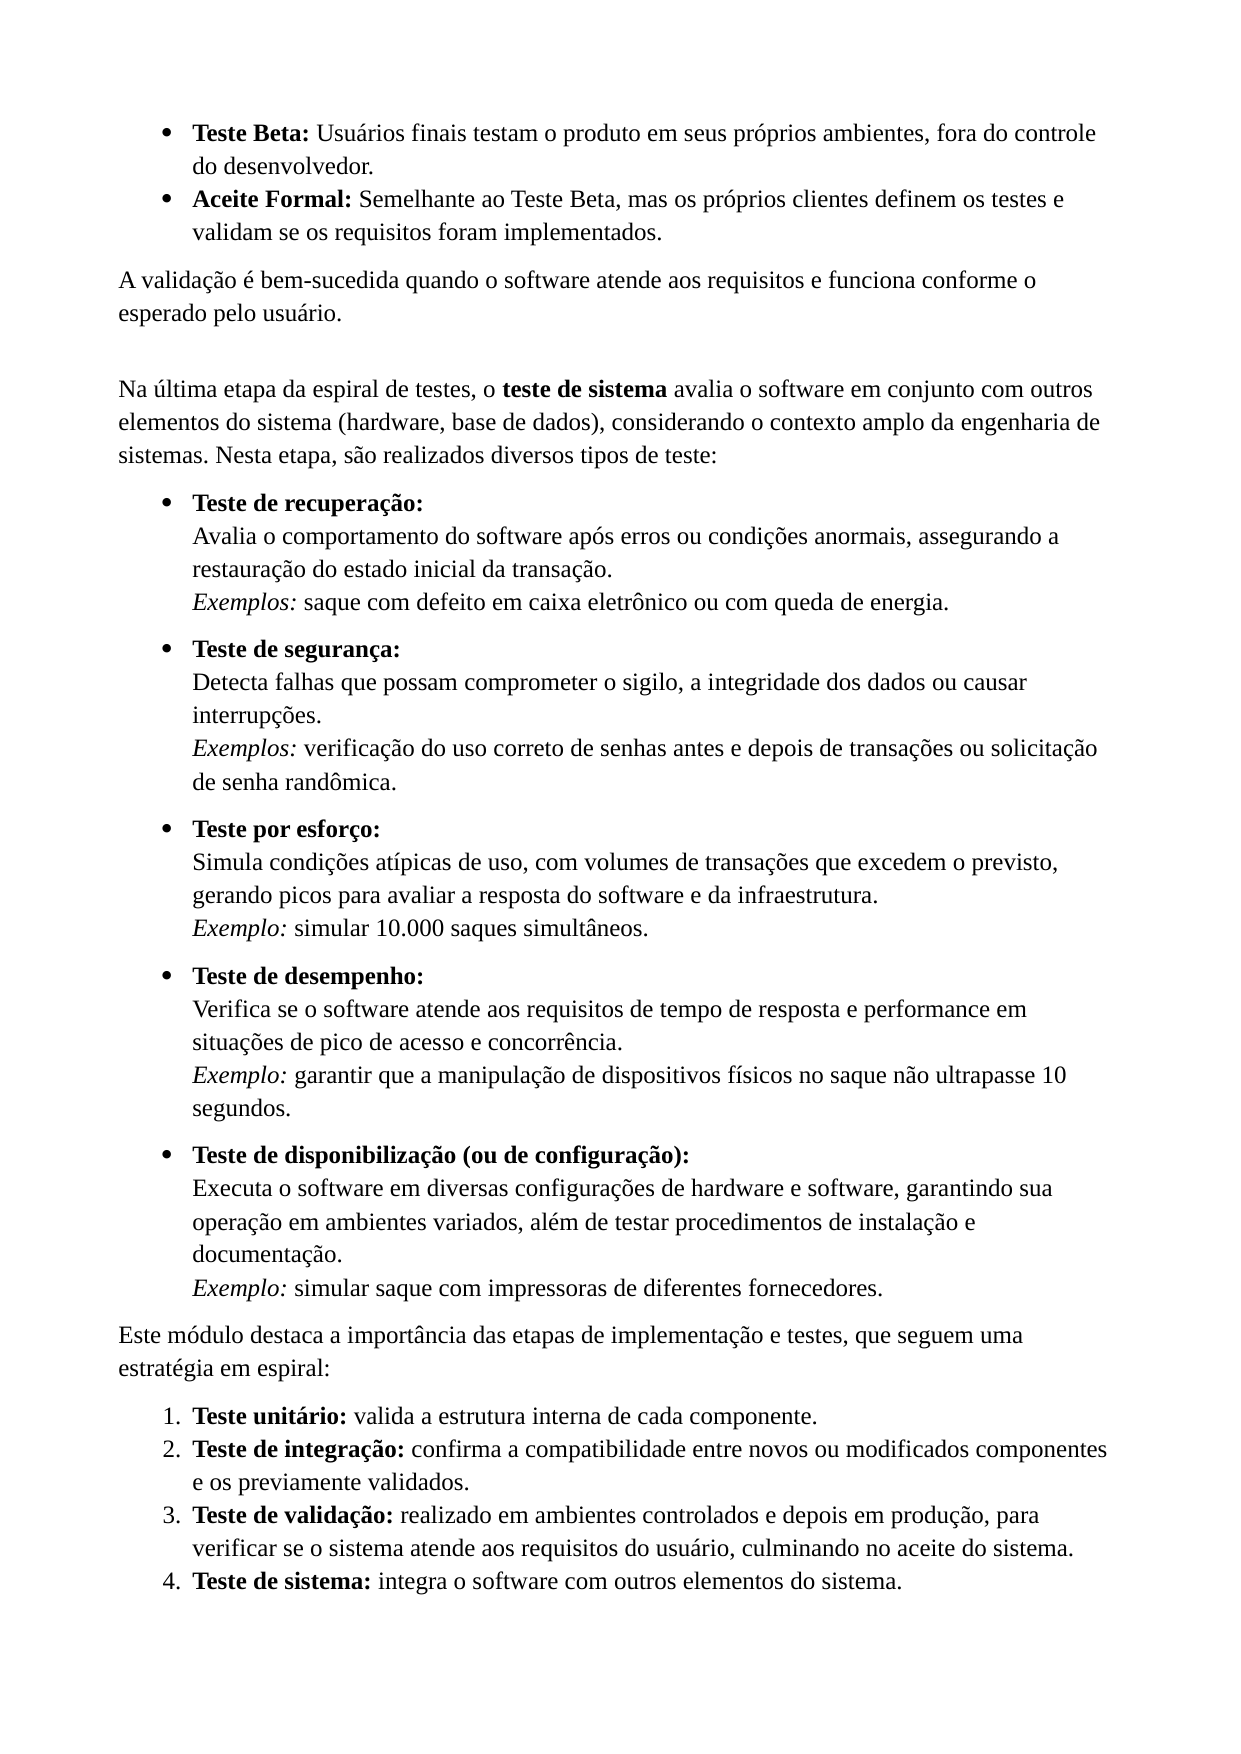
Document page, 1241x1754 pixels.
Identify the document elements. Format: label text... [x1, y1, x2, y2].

list Teste de segurança: Detecta falhas que possam comprometer o sigilo, a integridade dos dados ou causar interrupções. Exemplos: verificação do uso correto de senhas antes e depois de transações ou solicitação de senha randômica. [162, 634, 1122, 795]
list Teste Beta: Usuários finais testam o produto em seus próprios ambientes, fora do controle do desenvolvedor. [162, 118, 1122, 180]
list Teste de validação: realizado em ambientes controlados e depois em produção, para verificar se o sistema atende aos requisitos do usuário, culminando no aceite do sistema. [162, 1500, 1122, 1562]
list Teste de desempenho: Verifica se o software atende aos requisitos de tempo de resposta e performance em situações de pico de acesso e concorrência. Exemplo: garantir que a manipulação de dispositivos físicos no saque não ultrapasse 10 segundos. [162, 961, 1122, 1122]
list Teste de disponibilização (ou de configuração): Executa o software em diversas configurações de hardware e software, garantindo sua operação em ambientes variados, além de testar procedimentos de instalação e documentação. Exemplo: simular saque com impressoras de diferentes fornecedores. [162, 1141, 1122, 1301]
text Na última etapa da espiral de testes, o teste de sistema avalia o software em conjunto com outros elementos do sistema (hardware, base de dados), considerando o contexto amplo da engenharia de sistemas. Nesta etapa, são realizados diversos tipos de teste: [118, 374, 1122, 469]
list Teste unitário: valida a estrutura interna de cada componente. [162, 1401, 1122, 1429]
text A validação é bem-sucedida quando o software atende aos requisitos e funciona conforme o esperado pelo usuário. [118, 265, 1122, 327]
list Teste de sistema: integra o software com outros elementos do sistema. [162, 1566, 1122, 1595]
list Teste por esforço: Simula condições atípicas de uso, com volumes de transações que excedem o previsto, gerando picos para avaliar a resposta do software e da infraestrutura. Exemplo: simular 10.000 saques simultâneos. [162, 814, 1122, 942]
list Aceite Formal: Semelhante ao Teste Beta, mas os próprios clientes definem os testes e validam se os requisitos foram implementados. [162, 184, 1122, 246]
list Teste de integração: confirma a compatibilidade entre novos ou modificados componentes e os previamente validados. [162, 1434, 1122, 1496]
text Este módulo destaca a importância das etapas de implementação e testes, que seguem uma estratégia em espiral: [118, 1320, 1122, 1382]
list Teste de recuperação: Avalia o comportamento do software após erros ou condições anormais, assegurando a restauração do estado inicial da transação. Exemplos: saque com defeito em caixa eletrônico ou com queda de energia. [162, 488, 1122, 616]
